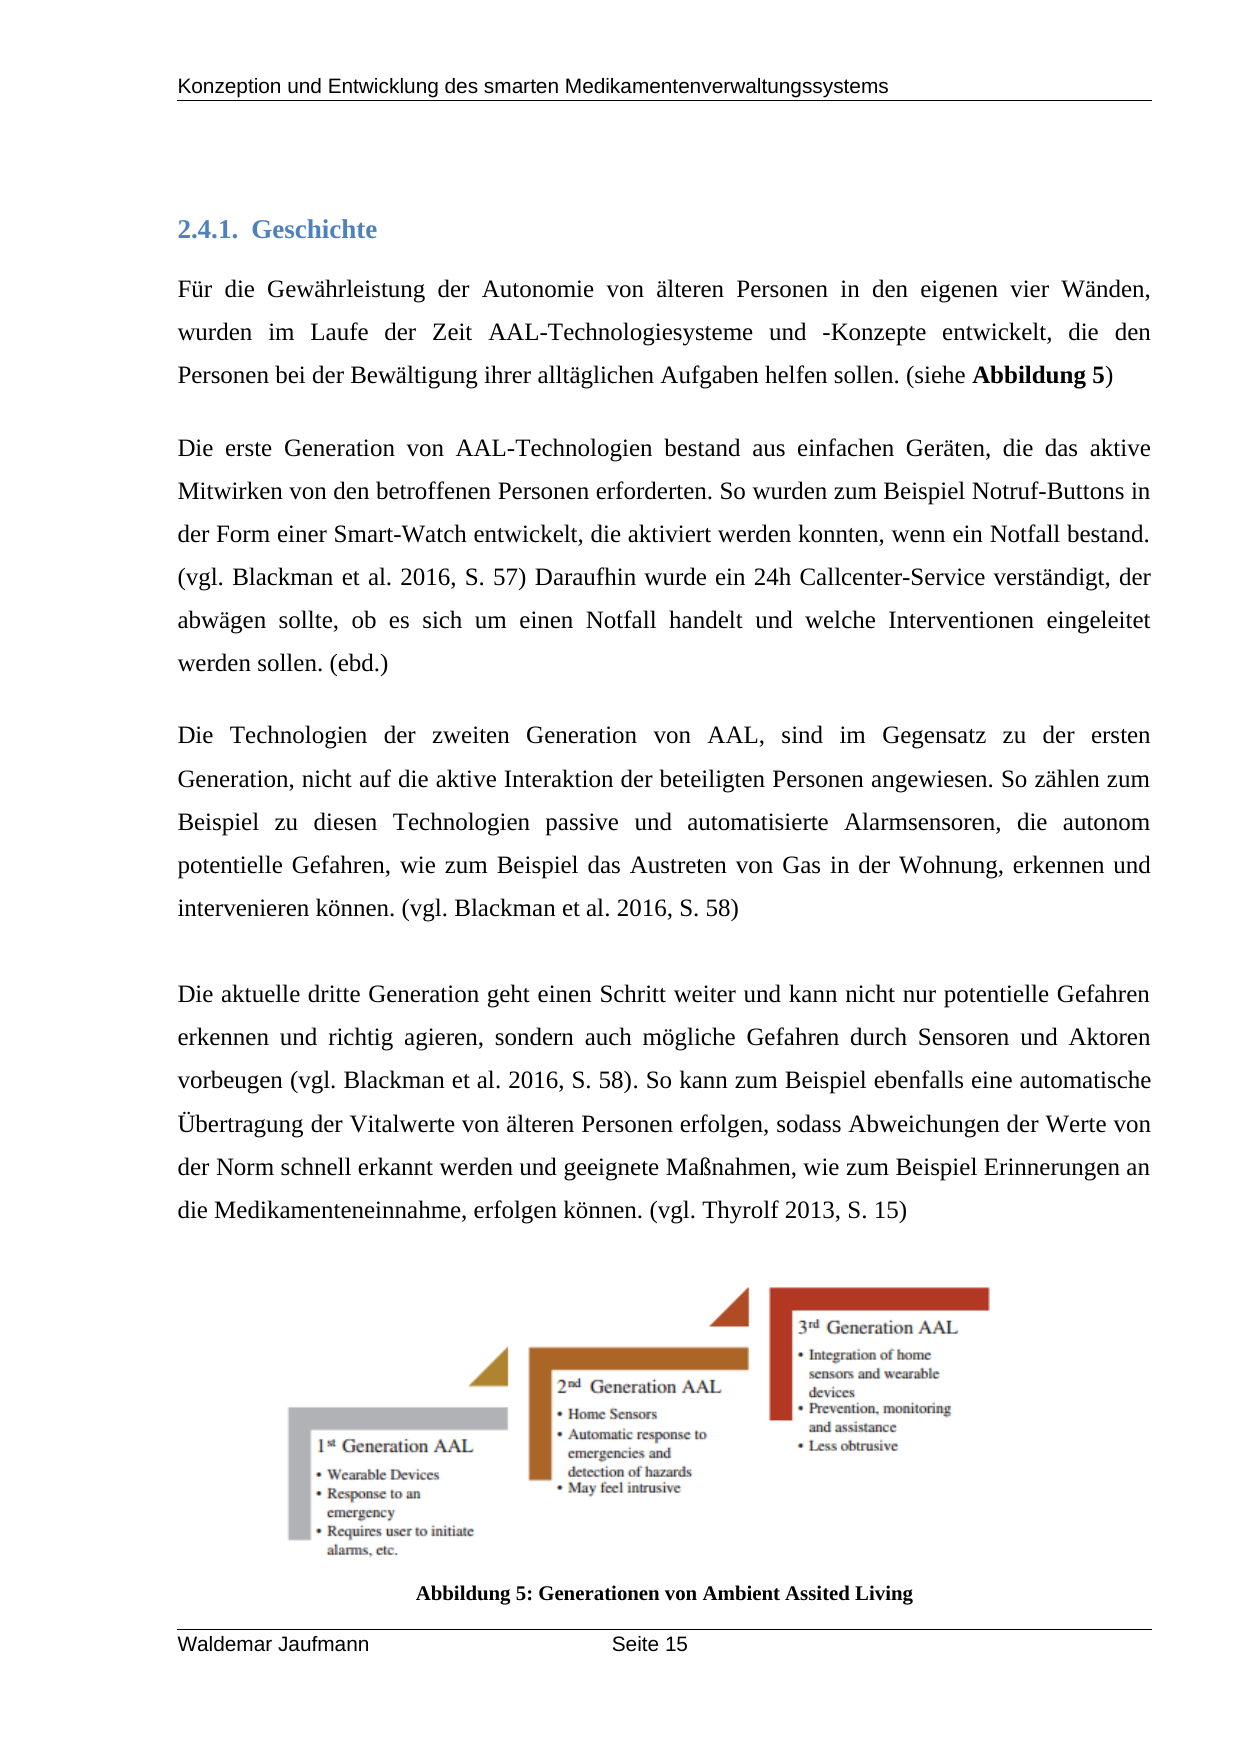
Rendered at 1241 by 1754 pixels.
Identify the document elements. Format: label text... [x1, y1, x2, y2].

text Die erste Generation von AAL-Technologien bestand aus einfachen Geräten, die das aktive Mitwirken von den betroffenen Personen erforderten. So wurden zum Beispiel Notruf-Buttons in der Form einer Smart-Watch entwickelt, die aktiviert werden konnten, wenn ein Notfall bestand. (vgl. Blackman et al. 2016, S. 57) Daraufhin wurde ein 24h Callcenter-Service verständigt, der abwägen sollte, ob es sich um einen Notfall handelt und welche Interventionen eingeleitet werden sollen. (ebd.) [177, 433, 1152, 677]
text Die aktuelle dritte Generation geht einen Schritt weiter und kann nicht nur potentielle Gefahren erkennen und richtig agieren, sondern auch mögliche Gefahren durch Sensoren und Aktoren vorbeugen (vgl. Blackman et al. 2016, S. 58). So kann zum Beispiel ebenfalls eine automatische Übertragung der Vitalwerte von älteren Personen erfolgen, sodass Abweichungen der Werte von der Norm schnell erkannt werden und geeignete Maßnahmen, wie zum Beispiel Erinnerungen an die Medikamenteneinnahme, erfolgen können. (vgl. Thyrolf 2013, S. 15) [177, 979, 1152, 1224]
subtitle Geschichte [177, 212, 1152, 245]
text Für die Gewährleistung der Autonomie von älteren Personen in den eigenen vier Wänden, wurden im Laufe der Zeit AAL-Technologiesysteme und -Konzepte entwickelt, die den Personen bei der Bewältigung ihrer alltäglichen Aufgaben helfen sollen. (siehe Abbildung 5) [177, 274, 1152, 389]
text Abbildung 5: Generationen von Ambient Assited Living [177, 1580, 1152, 1604]
picture [276, 1266, 1052, 1568]
text Die Technologien der zweiten Generation von AAL, sind im Gegensatz zu der ersten Generation, nicht auf die aktive Interaktion der beteiligten Personen angewiesen. So zählen zum Beispiel zu diesen Technologien passive und automatisierte Alarmsensoren, die autonom potentielle Gefahren, wie zum Beispiel das Austreten von Gas in der Wohnung, erkennen und intervenieren können. (vgl. Blackman et al. 2016, S. 58) [177, 721, 1152, 922]
